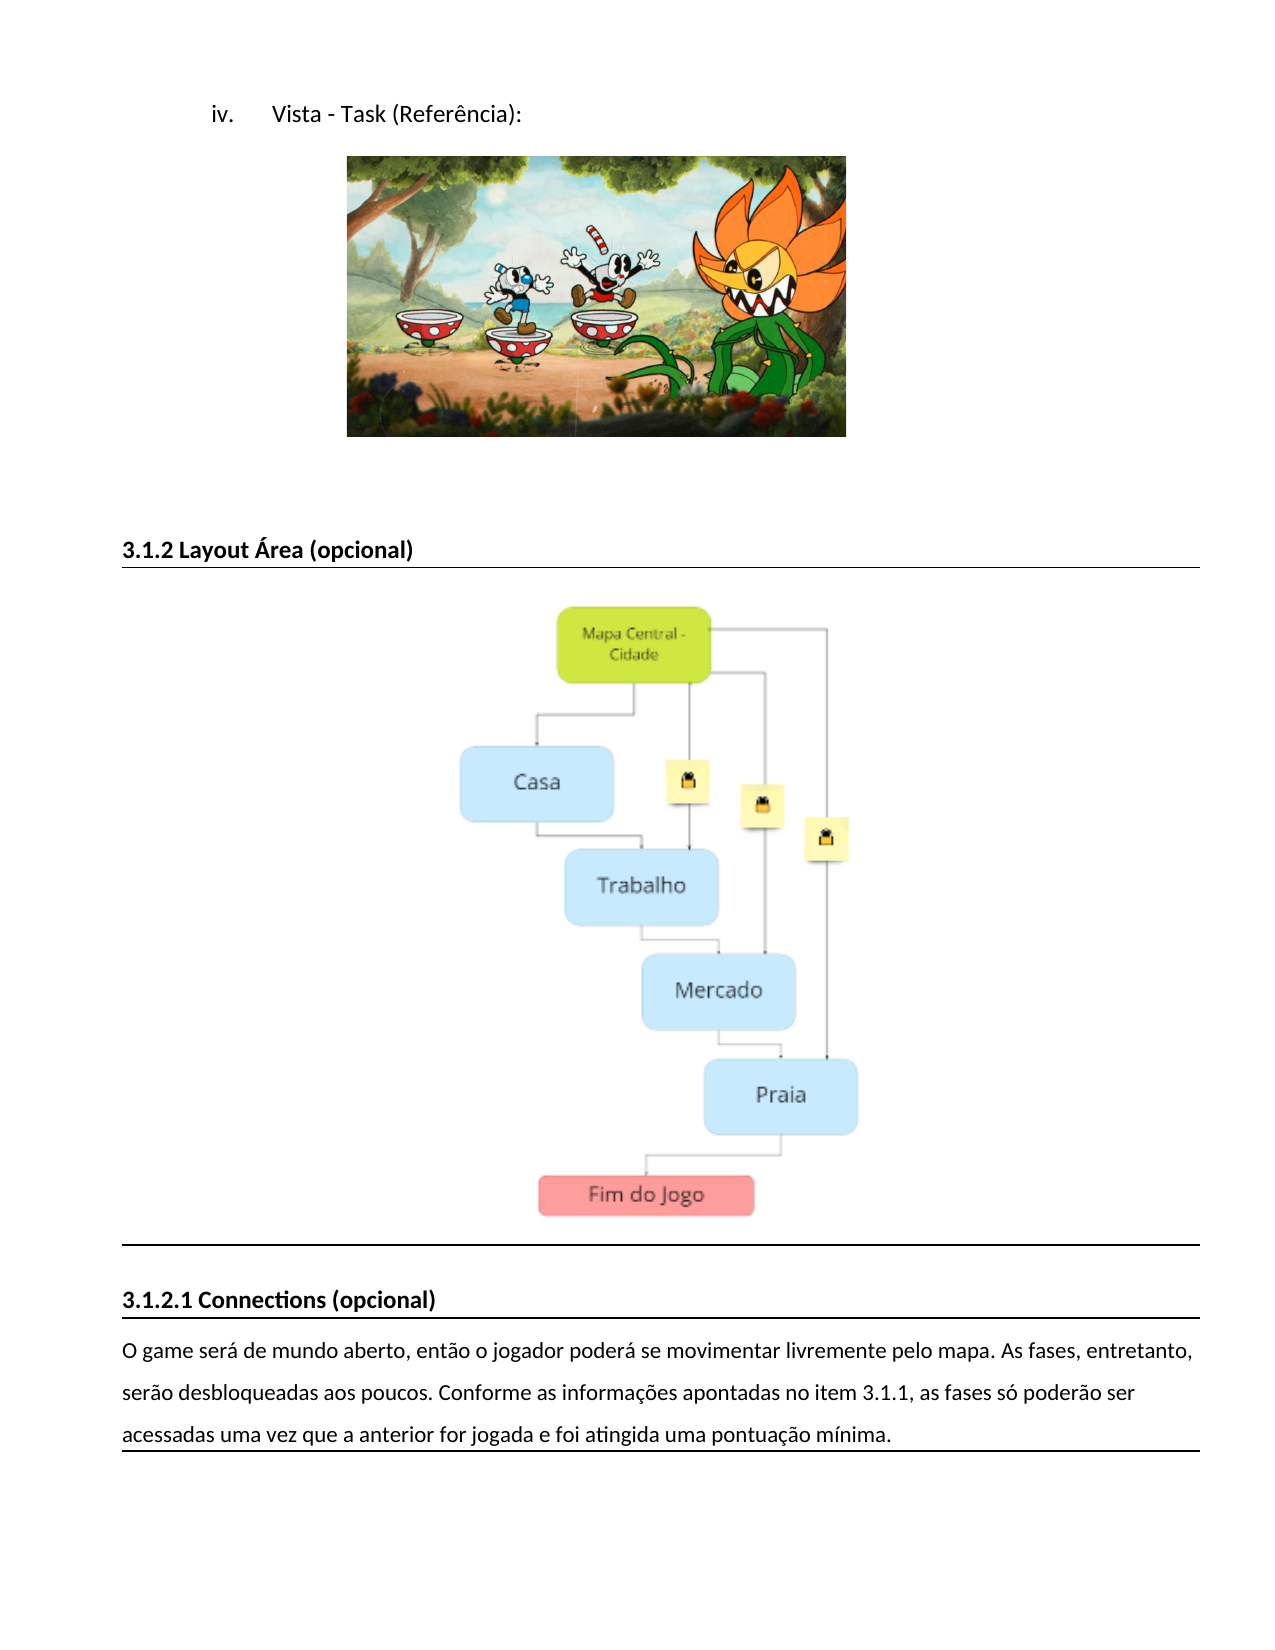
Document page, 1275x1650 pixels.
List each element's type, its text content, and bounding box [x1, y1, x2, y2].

picture [431, 595, 891, 1242]
text 3.1.2 Layout Área (opcional) [122, 534, 1200, 567]
text 3.1.2.1 Connections (opcional) [122, 1284, 1200, 1317]
list Vista - Task (Referência): [234, 98, 1200, 128]
picture [346, 156, 847, 437]
text O game será de mundo aberto, então o jogador poderá se movimentar livremente pelo mapa. As fases, entretanto, serão desbloqueadas aos poucos. Conforme as informações apontadas no item 3.1.1, as fases só poderão ser acessadas uma vez que a anterior for jogada e foi atingida uma pontuação mínima. [122, 1336, 1200, 1450]
